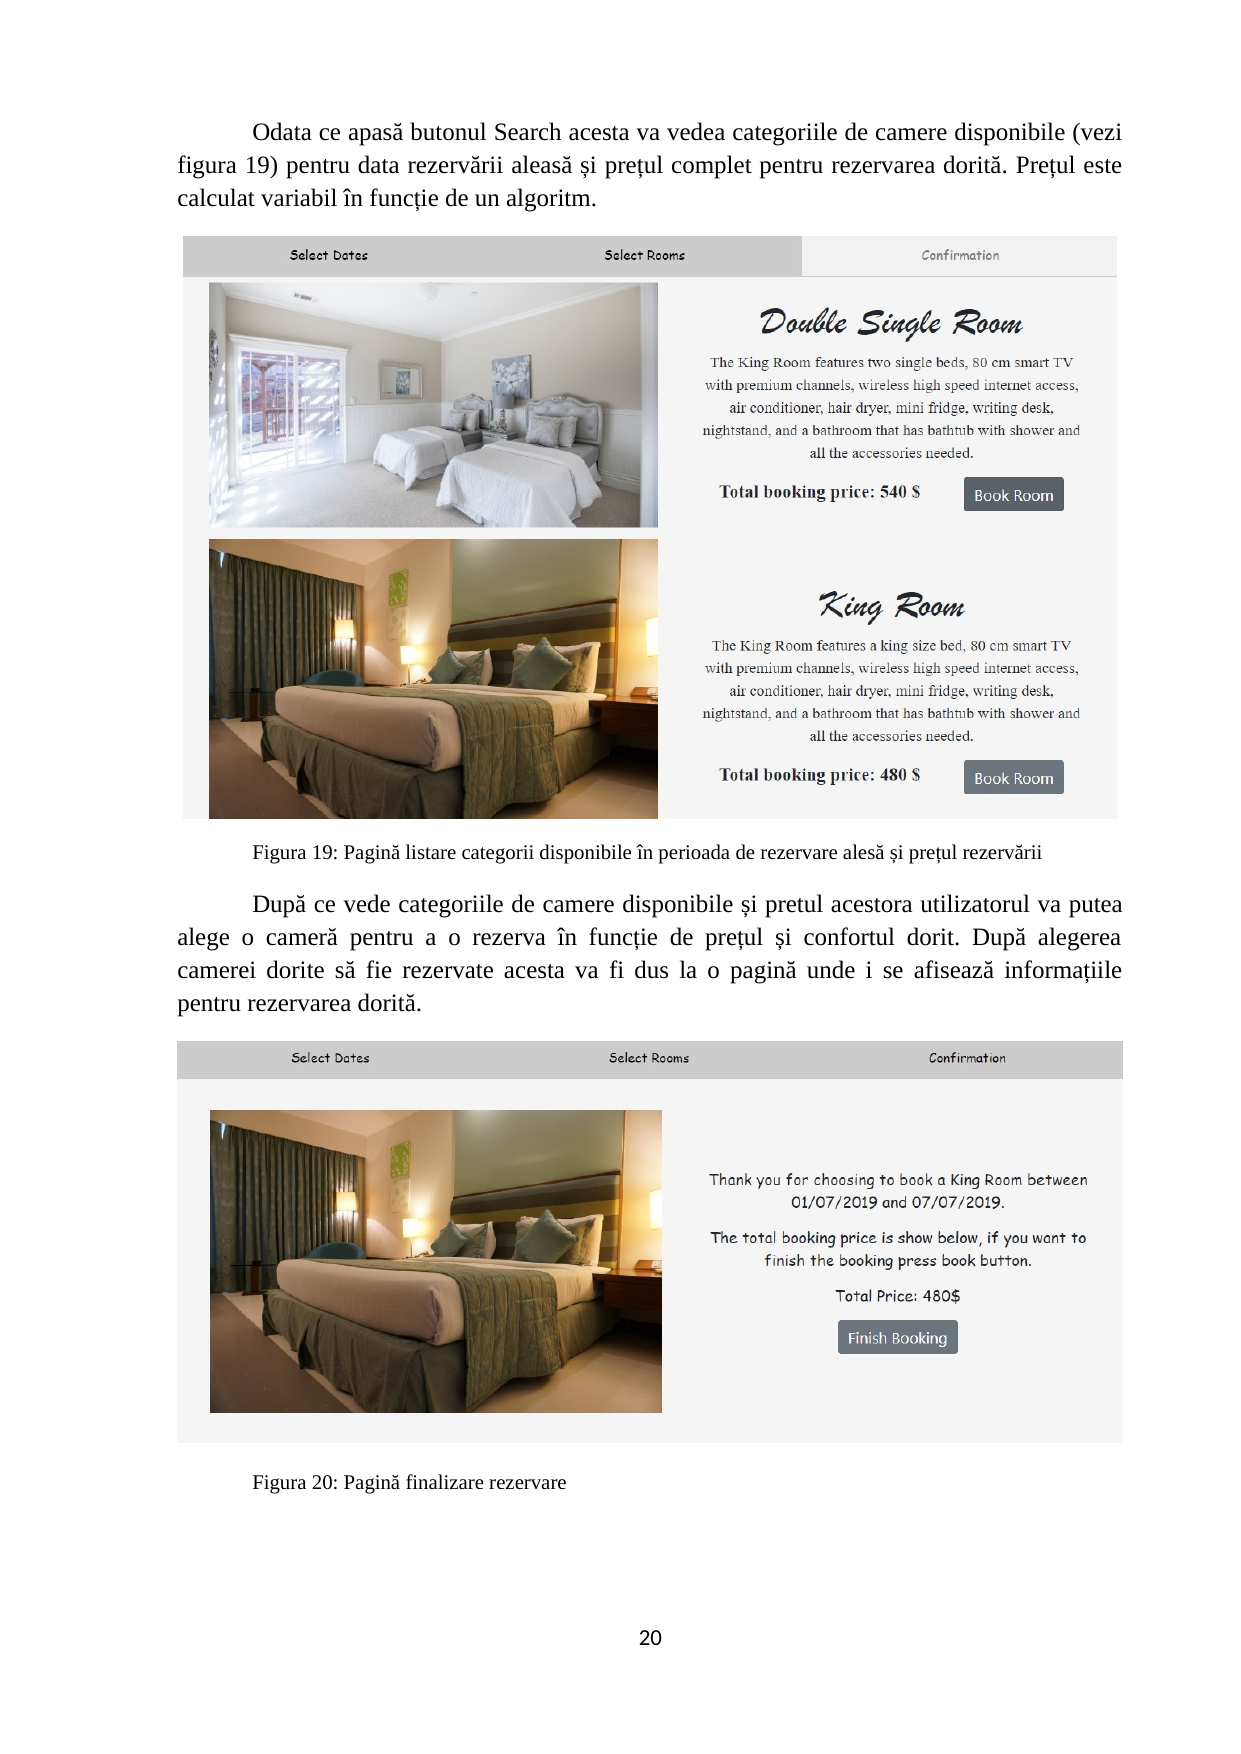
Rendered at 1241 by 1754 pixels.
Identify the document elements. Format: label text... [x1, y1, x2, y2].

text După ce vede categoriile de camere disponibile și pretul acestora utilizatorul va putea alege o cameră pentru a o rezerva în funcție de prețul și confortul dorit. După alegerea camerei dorite să fie rezervate acesta va fi dus la o pagină unde i se afisează informațiile pentru rezervarea dorită. [177, 889, 1123, 1017]
text Figura 20: Pagină finalizare rezervare [177, 1470, 1123, 1494]
picture [183, 236, 1117, 819]
text Figura 19: Pagină listare categorii disponibile în perioada de rezervare alesă și prețul rezervării [177, 839, 1123, 864]
text Odata ce apasă butonul Search acesta va vedea categoriile de camere disponibile (vezi figura 19) pentru data rezervării aleasă și prețul complet pentru rezervarea dorită. Prețul este calculat variabil în funcție de un algoritm. [177, 117, 1123, 212]
picture [177, 1041, 1123, 1449]
